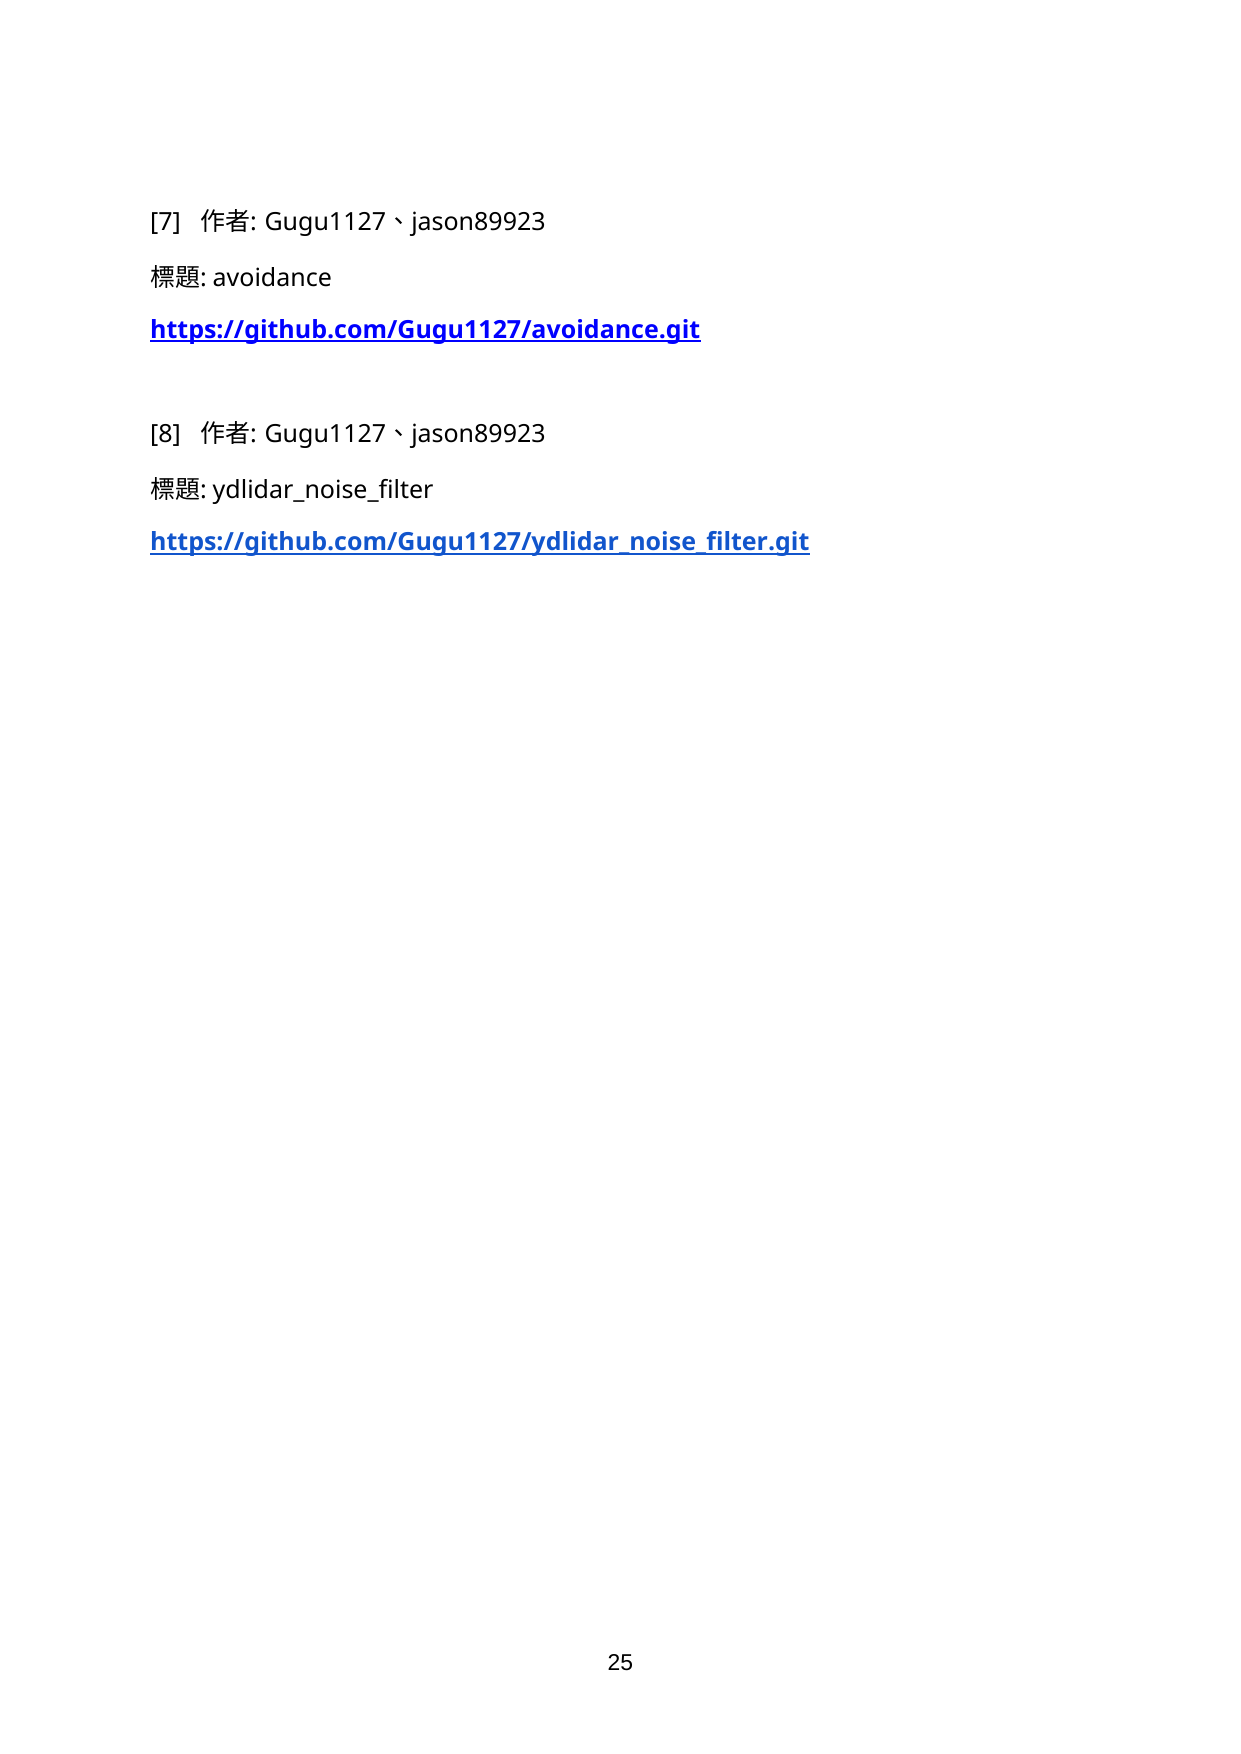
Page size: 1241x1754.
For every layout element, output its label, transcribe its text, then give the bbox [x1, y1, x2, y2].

text 標題: ydlidar_noise_filter [150, 469, 1090, 506]
list 作者: Gugu1127、jason89923 [264, 413, 1090, 450]
text https://github.com/Gugu1127/ydlidar_noise_filter.git [150, 524, 1090, 558]
list 作者: Gugu1127、jason89923 [264, 201, 1090, 237]
text 標題: avoidance [150, 257, 1090, 293]
text https://github.com/Gugu1127/avoidance.git [150, 311, 1090, 346]
list 作者: Gugu1127、jason89923 [150, 201, 257, 237]
list 作者: Gugu1127、jason89923 [150, 413, 257, 450]
